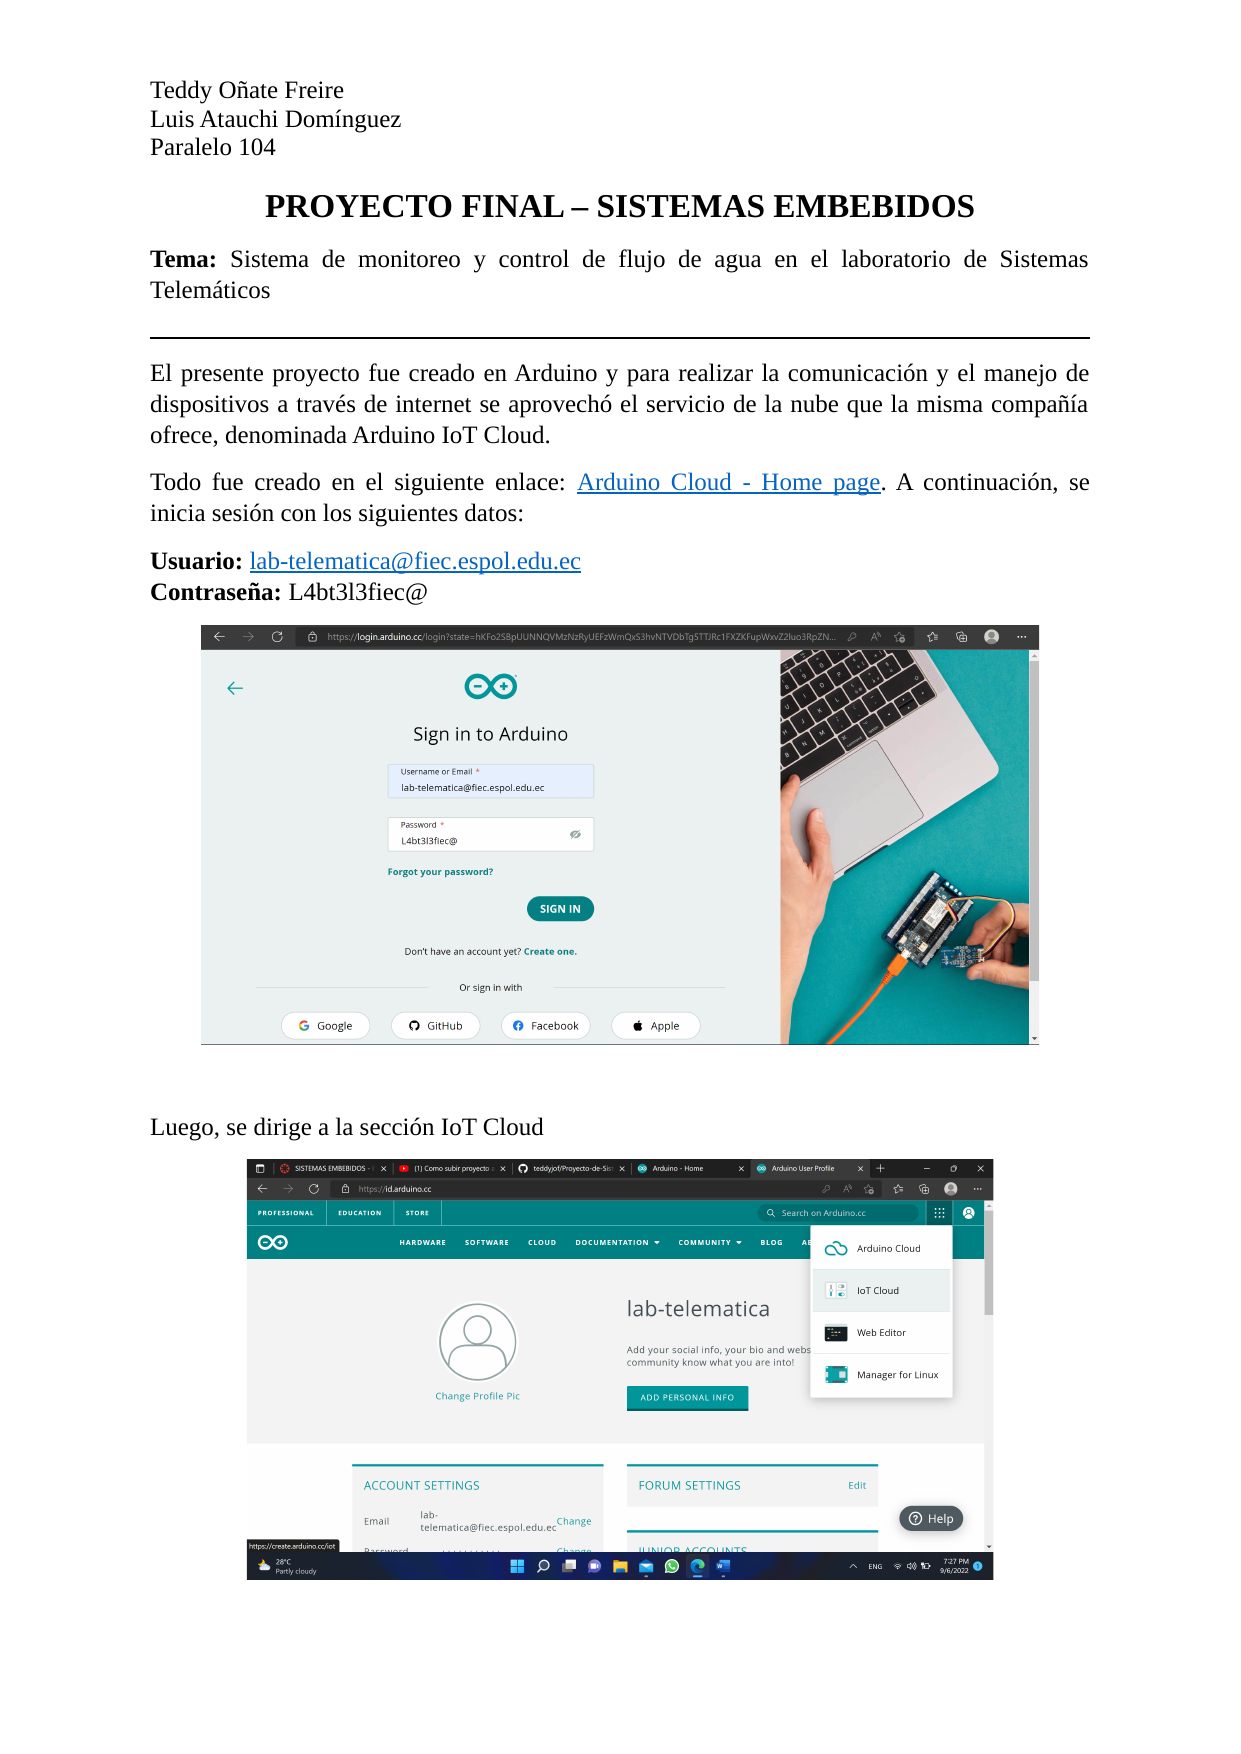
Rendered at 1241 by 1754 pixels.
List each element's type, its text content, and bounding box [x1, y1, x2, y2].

text El presente proyecto fue creado en Arduino y para realizar la comunicación y el manejo de dispositivos a través de internet se aprovechó el servicio de la nube que la misma compañía ofrece, denominada Arduino IoT Cloud. [150, 358, 1090, 448]
text Todo fue creado en el siguiente enlace: Arduino Cloud - Home page. A continuación, se inicia sesión con los siguientes datos: [150, 467, 1090, 527]
text Usuario: lab-telematica@fiec.espol.edu.ec [150, 546, 1090, 575]
text Contraseña: L4bt3l3fiec@ [150, 577, 1090, 606]
text PROYECTO FINAL – SISTEMAS EMBEBIDOS [150, 186, 1090, 224]
text Tema: Sistema de monitoreo y control de flujo de agua en el laboratorio de Sistemas Telemáticos [150, 244, 1090, 304]
text Luego, se dirige a la sección IoT Cloud [150, 1112, 1090, 1140]
picture [201, 625, 1040, 1045]
picture [246, 1159, 994, 1580]
